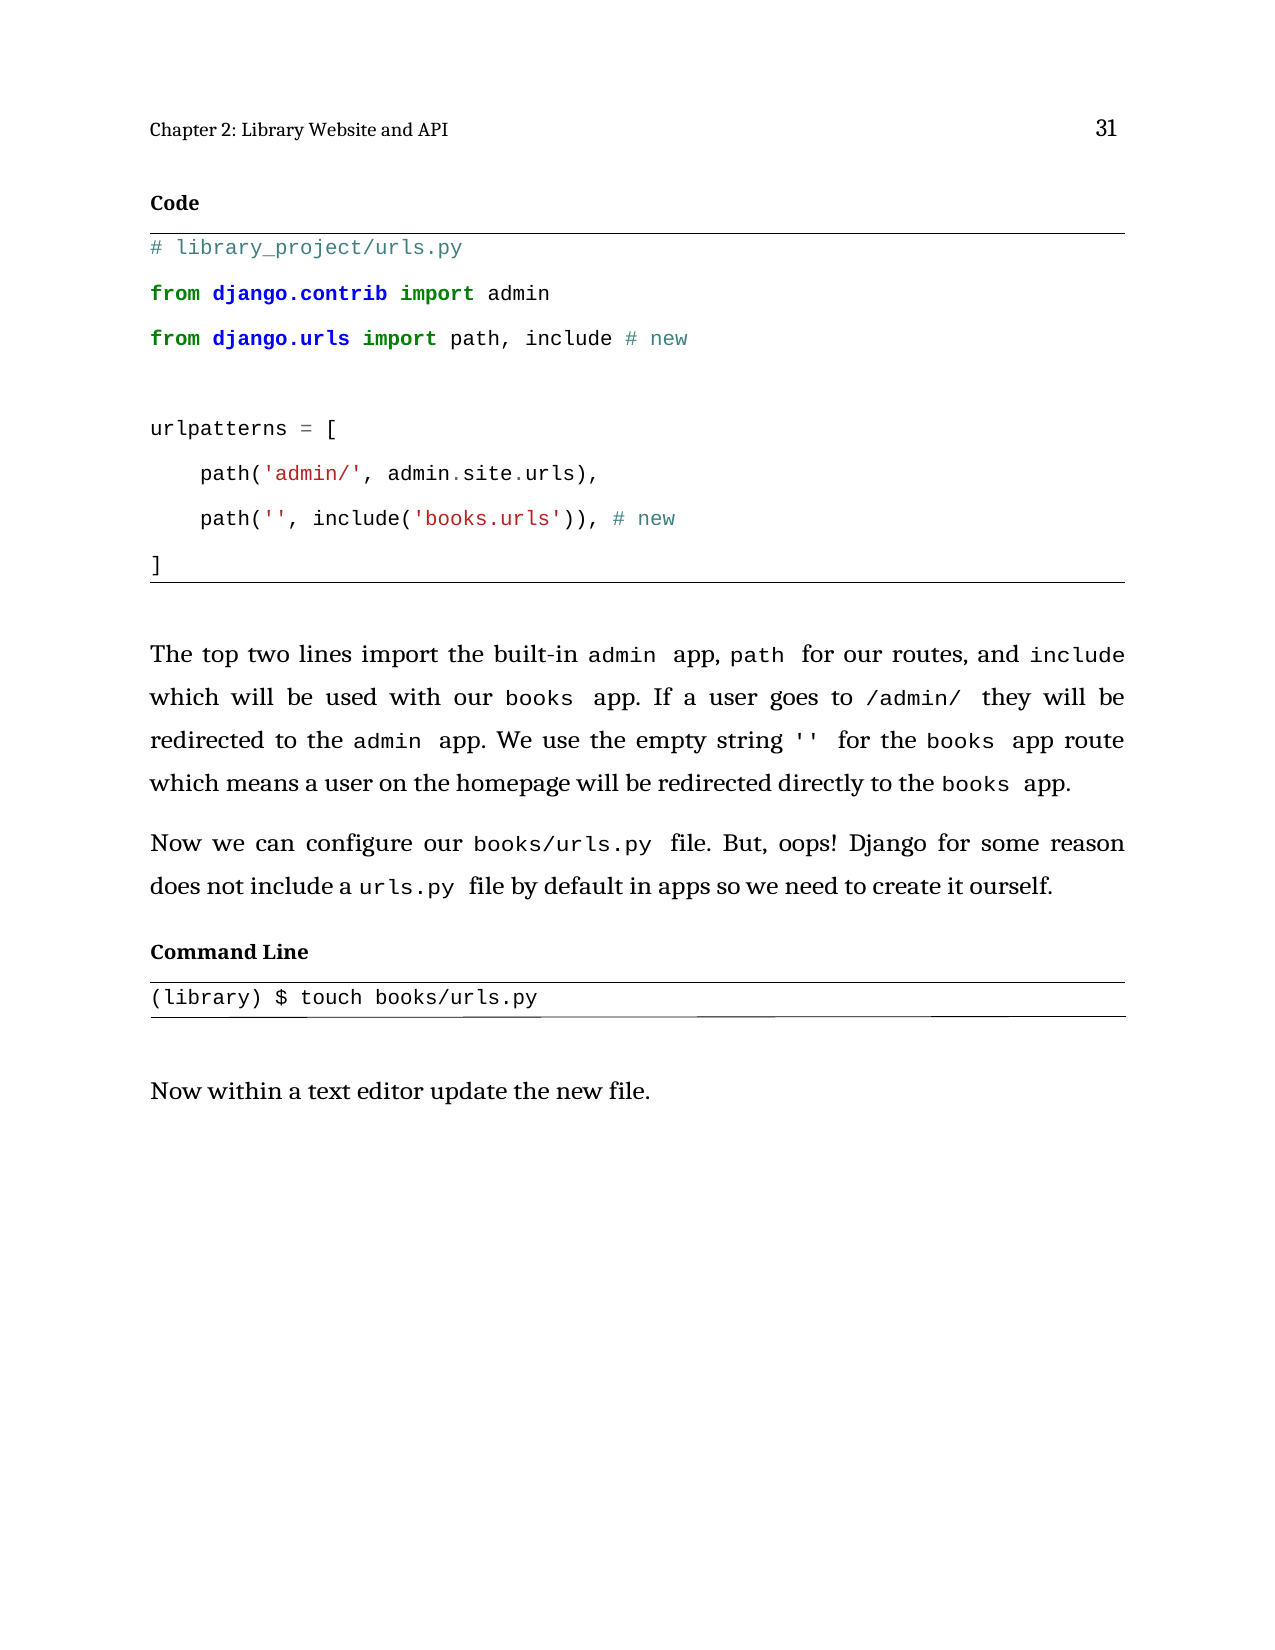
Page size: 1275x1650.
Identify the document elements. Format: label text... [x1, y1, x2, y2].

text Now within a text editor update the new file. [150, 1077, 1275, 1106]
text Code [150, 189, 1275, 216]
text path('admin/', admin.site.urls), path('', include('books.urls')), # new [200, 463, 686, 532]
text from django.urls import path, include # new [150, 328, 1275, 351]
text Now we can configure our books/urls.py file. But, oops! Django for some reason does not include a urls.py file by default in apps so we need to create it ourself. [150, 829, 1125, 901]
text urlpatterns = [ [150, 418, 1275, 442]
text # library_project/urls.py [150, 237, 1275, 261]
text ] [150, 554, 1275, 577]
text (library) $ touch books/urls.py [150, 987, 1275, 1010]
text Command Line [150, 938, 1275, 965]
text The top two lines import the built-in admin app, path for our routes, and include which will be used with our books app. If a user goes to /admin/ they will be redirected to the admin app. We use the empty string '' for the books app route which means a user on the homepage will be redirected directly to the books app. [150, 639, 1125, 798]
text from django.contrib import admin [150, 282, 1275, 306]
